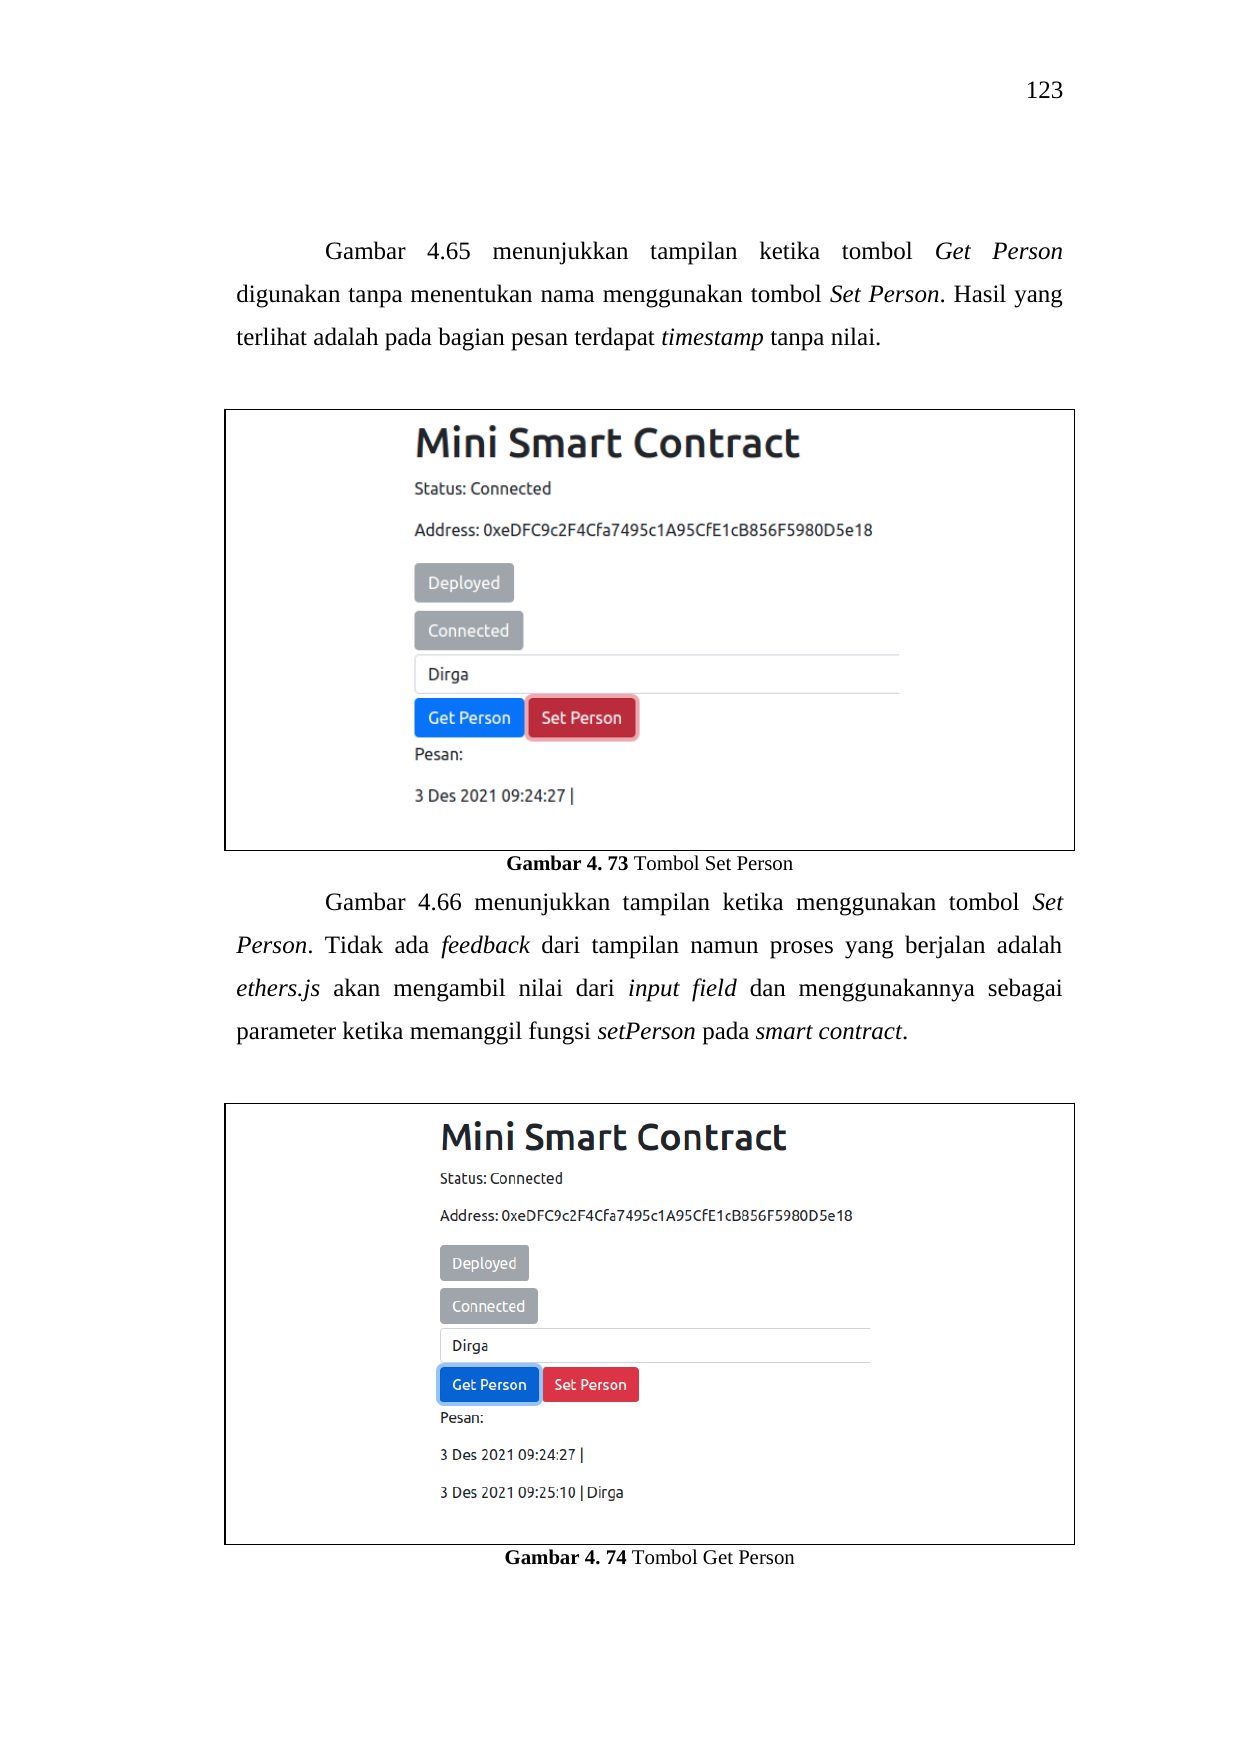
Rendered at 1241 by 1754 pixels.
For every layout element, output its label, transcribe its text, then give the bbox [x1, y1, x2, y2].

text Gambar 4. 74 Tombol Get Person [236, 1545, 1063, 1569]
text Gambar 4.65 menunjukkan tampilan ketika tombol Get Person digunakan tanpa menentukan nama menggunakan tombol Set Person. Hasil yang terlihat adalah pada bagian pesan terdapat timestamp tanpa nilai. [236, 236, 1063, 351]
text Gambar 4.66 menunjukkan tampilan ketika menggunakan tombol Set Person. Tidak ada feedback dari tampilan namun proses yang berjalan adalah ethers.js akan mengambil nilai dari input field dan menggunakannya sebagai parameter ketika memanggil fungsi setPerson pada smart contract. [236, 887, 1063, 1045]
picture [429, 1116, 871, 1530]
picture [400, 422, 900, 836]
table_header [226, 410, 1074, 850]
table_header [226, 1104, 1074, 1544]
text Gambar 4. 73 Tombol Set Person [236, 851, 1063, 875]
